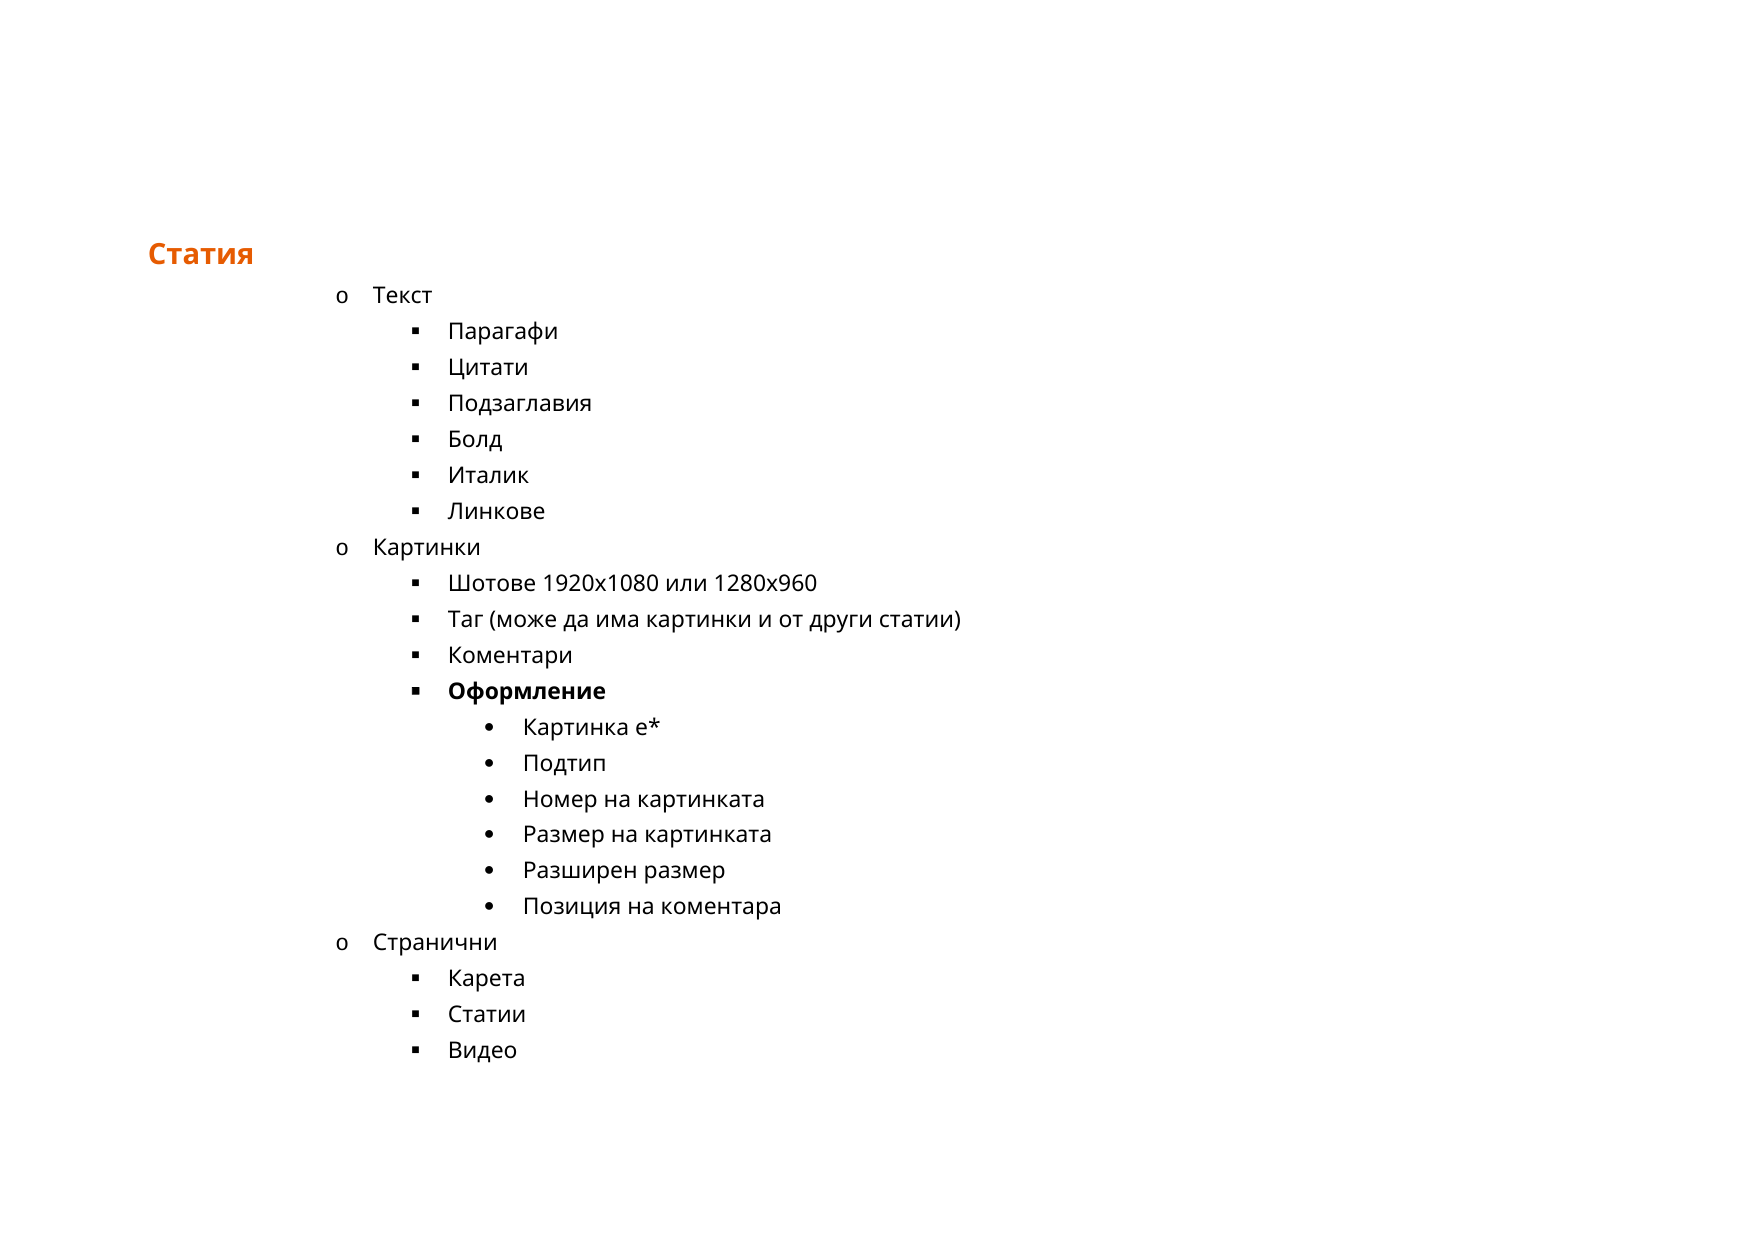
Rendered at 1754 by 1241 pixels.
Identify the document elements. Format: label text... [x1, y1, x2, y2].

list Текст [335, 279, 1606, 311]
list Странични [335, 926, 1606, 958]
list Линкове [410, 495, 1606, 526]
list Размер на картинката [485, 818, 1606, 850]
list Разширен размер [485, 854, 1606, 886]
list Парагафи [410, 315, 1606, 346]
list Номер на картинката [485, 782, 1606, 814]
list Картинки [335, 531, 1606, 562]
list Таг (може да има картинки и от други статии) [410, 603, 1606, 634]
list Картинка е* [485, 711, 1606, 742]
list Цитати [410, 351, 1606, 382]
list Подзаглавия [410, 387, 1606, 418]
list Подтип [485, 747, 1606, 778]
subtitle Статия [148, 233, 1606, 273]
list Карета [410, 962, 1606, 993]
list Видео [410, 1034, 1606, 1065]
list Оформление [410, 675, 1606, 706]
list Коментари [410, 639, 1606, 670]
list Шотове 1920х1080 или 1280х960 [410, 567, 1606, 598]
list Позиция на коментара [485, 890, 1606, 922]
list Болд [410, 423, 1606, 454]
list Италик [410, 459, 1606, 490]
list Статии [410, 998, 1606, 1029]
